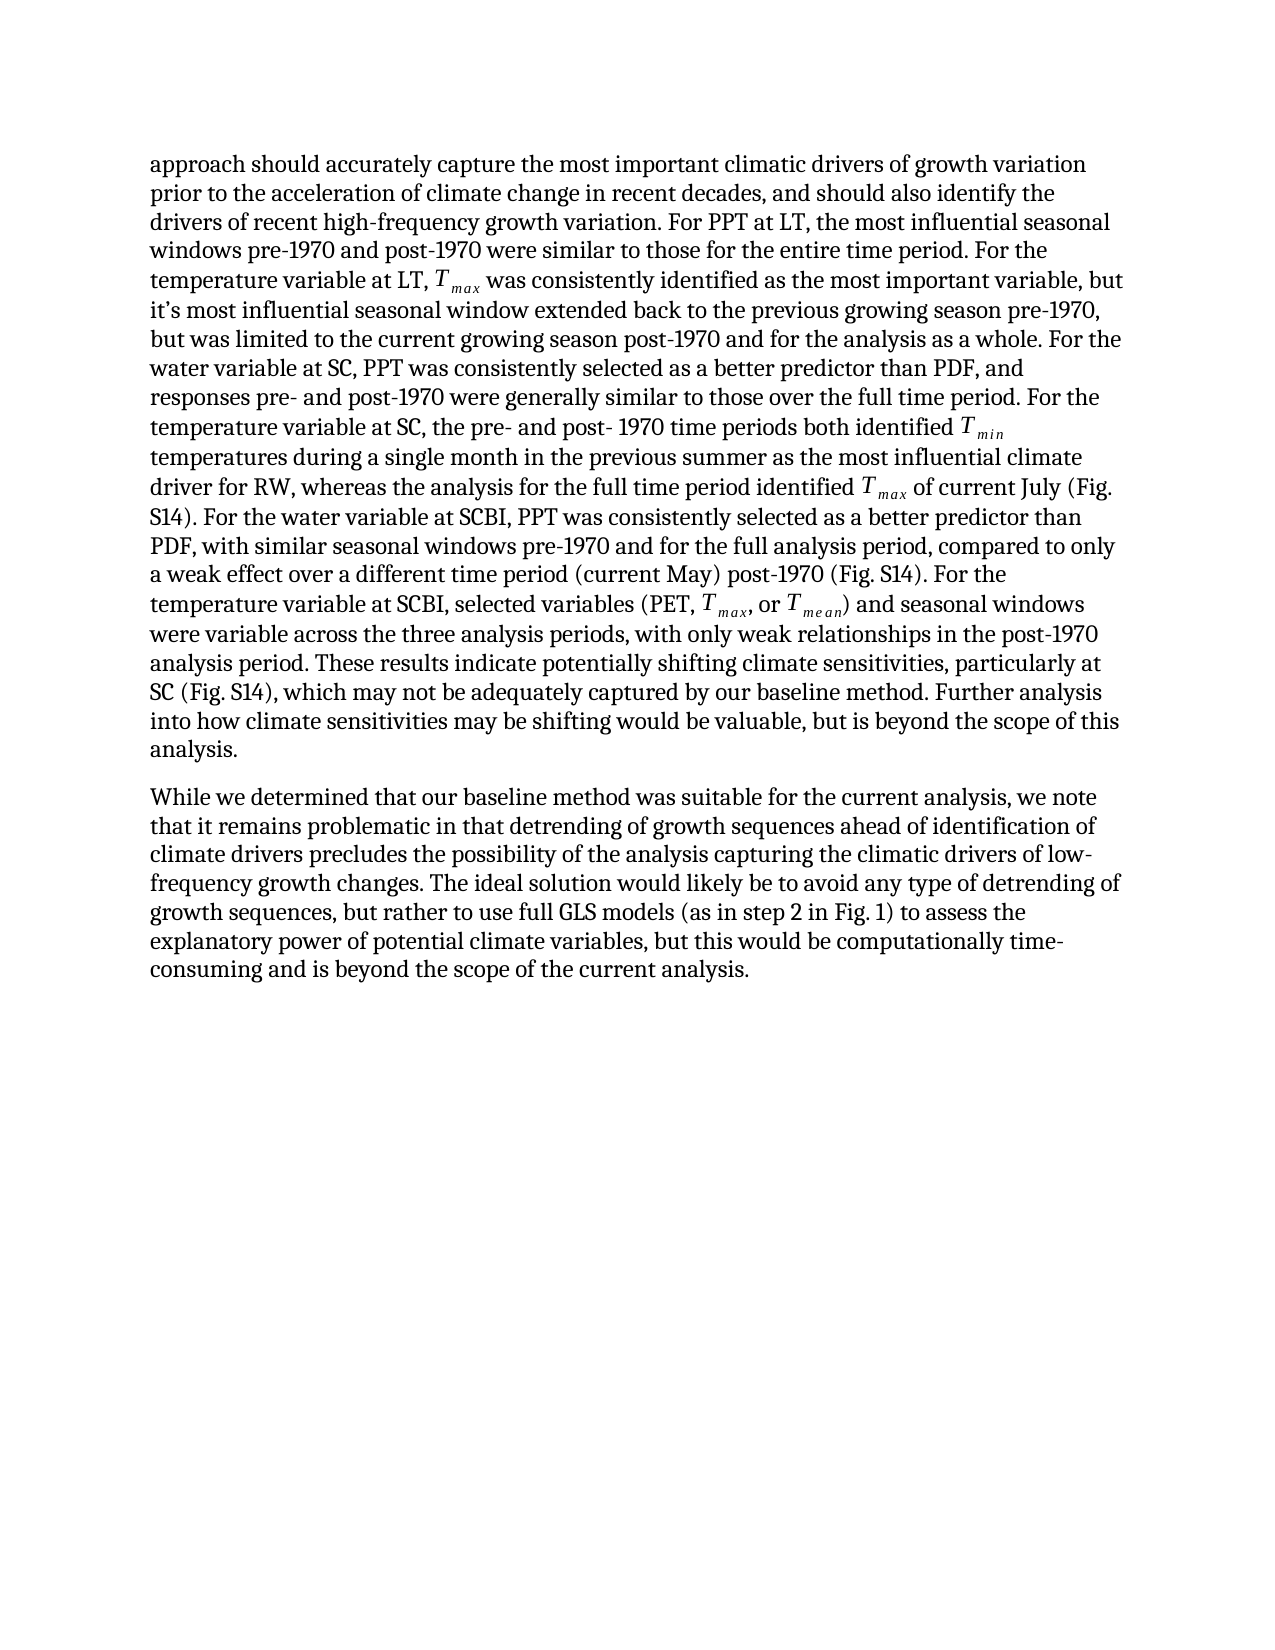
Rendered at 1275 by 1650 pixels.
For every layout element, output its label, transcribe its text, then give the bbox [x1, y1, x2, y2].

text While we determined that our baseline method was suitable for the current analysis, we note that it remains problematic in that detrending of growth sequences ahead of identification of climate drivers precludes the possibility of the analysis capturing the climatic drivers of low-frequency growth changes. The ideal solution would likely be to avoid any type of detrending of growth sequences, but rather to use full GLS models (as in step 2 in Fig. 1) to assess the explanatory power of potential climate variables, but this would be computationally time-consuming and is beyond the scope of the current analysis. [150, 783, 1125, 984]
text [150, 150, 1125, 764]
